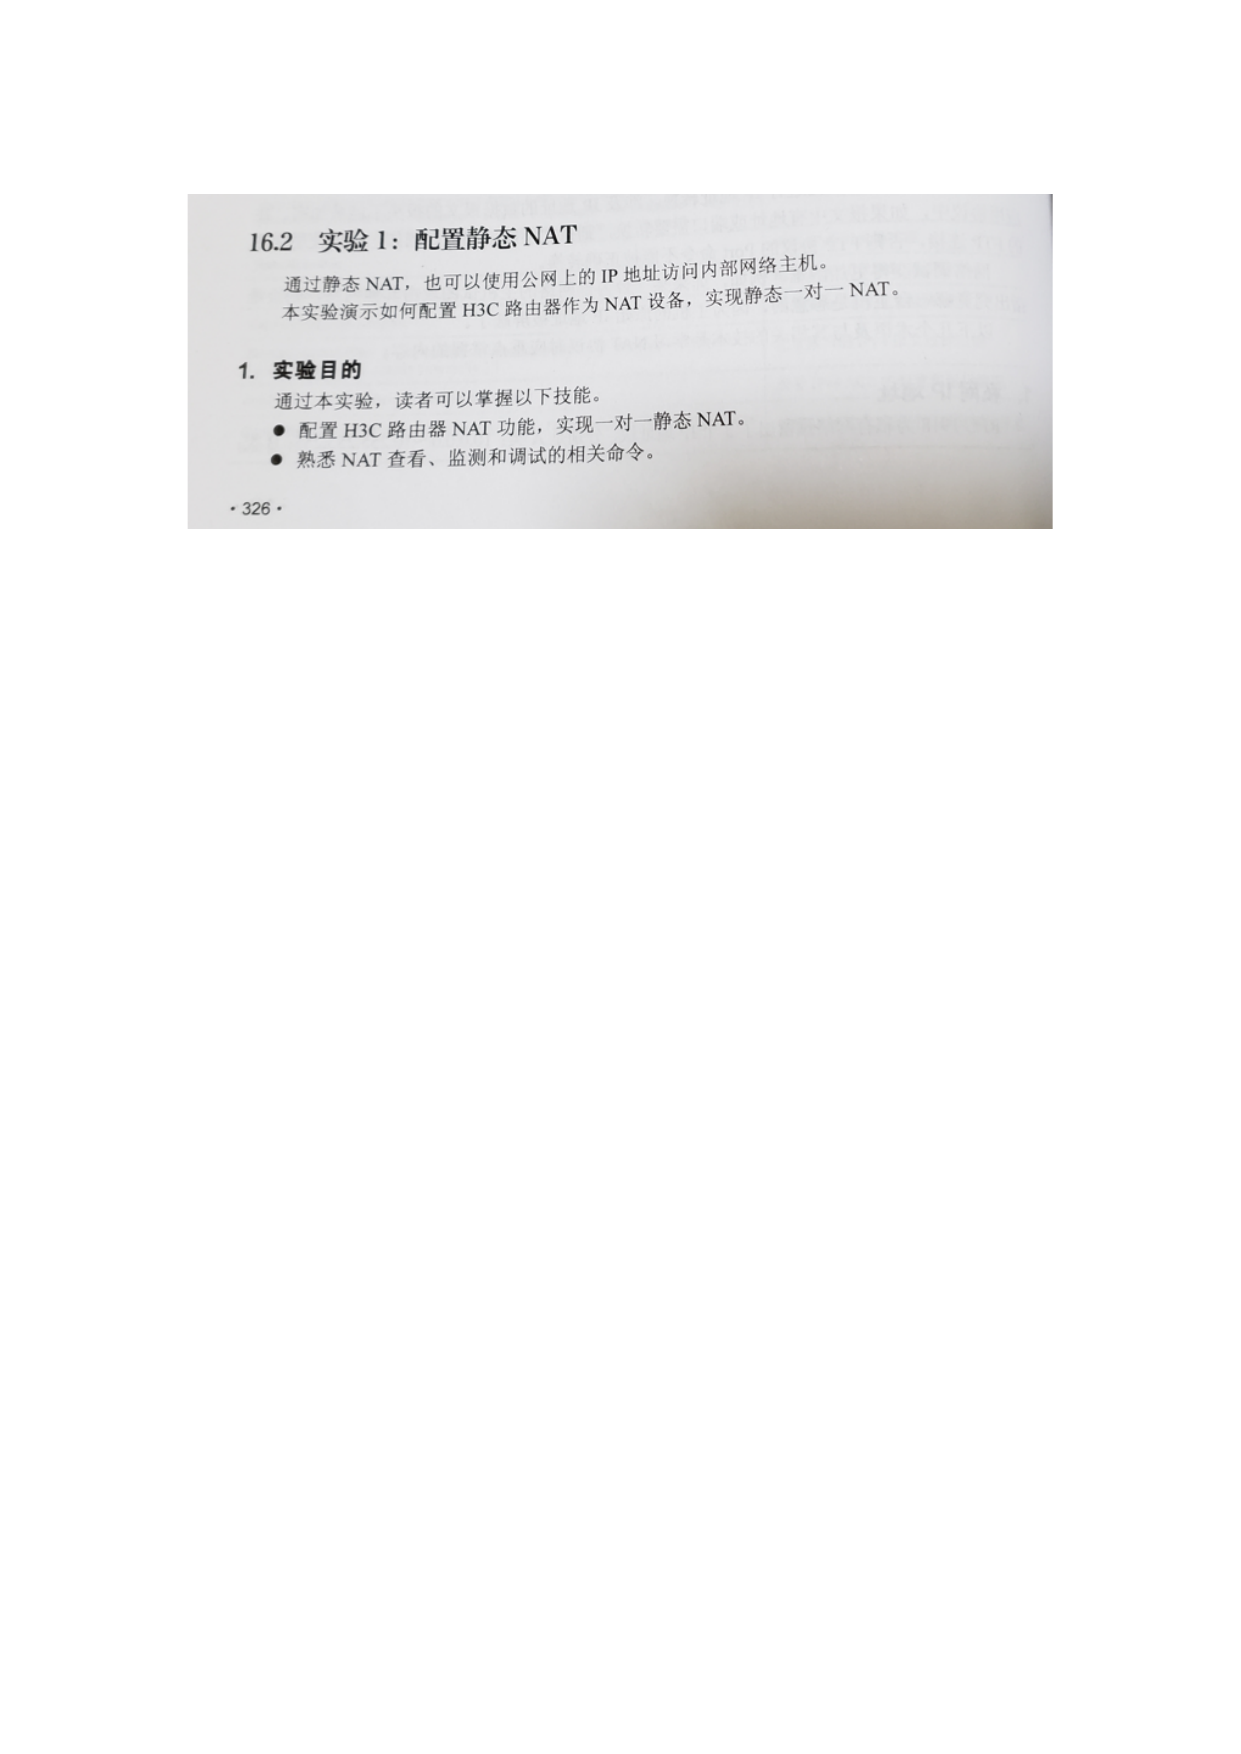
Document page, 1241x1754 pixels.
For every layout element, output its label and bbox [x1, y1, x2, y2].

picture [187, 194, 1053, 529]
